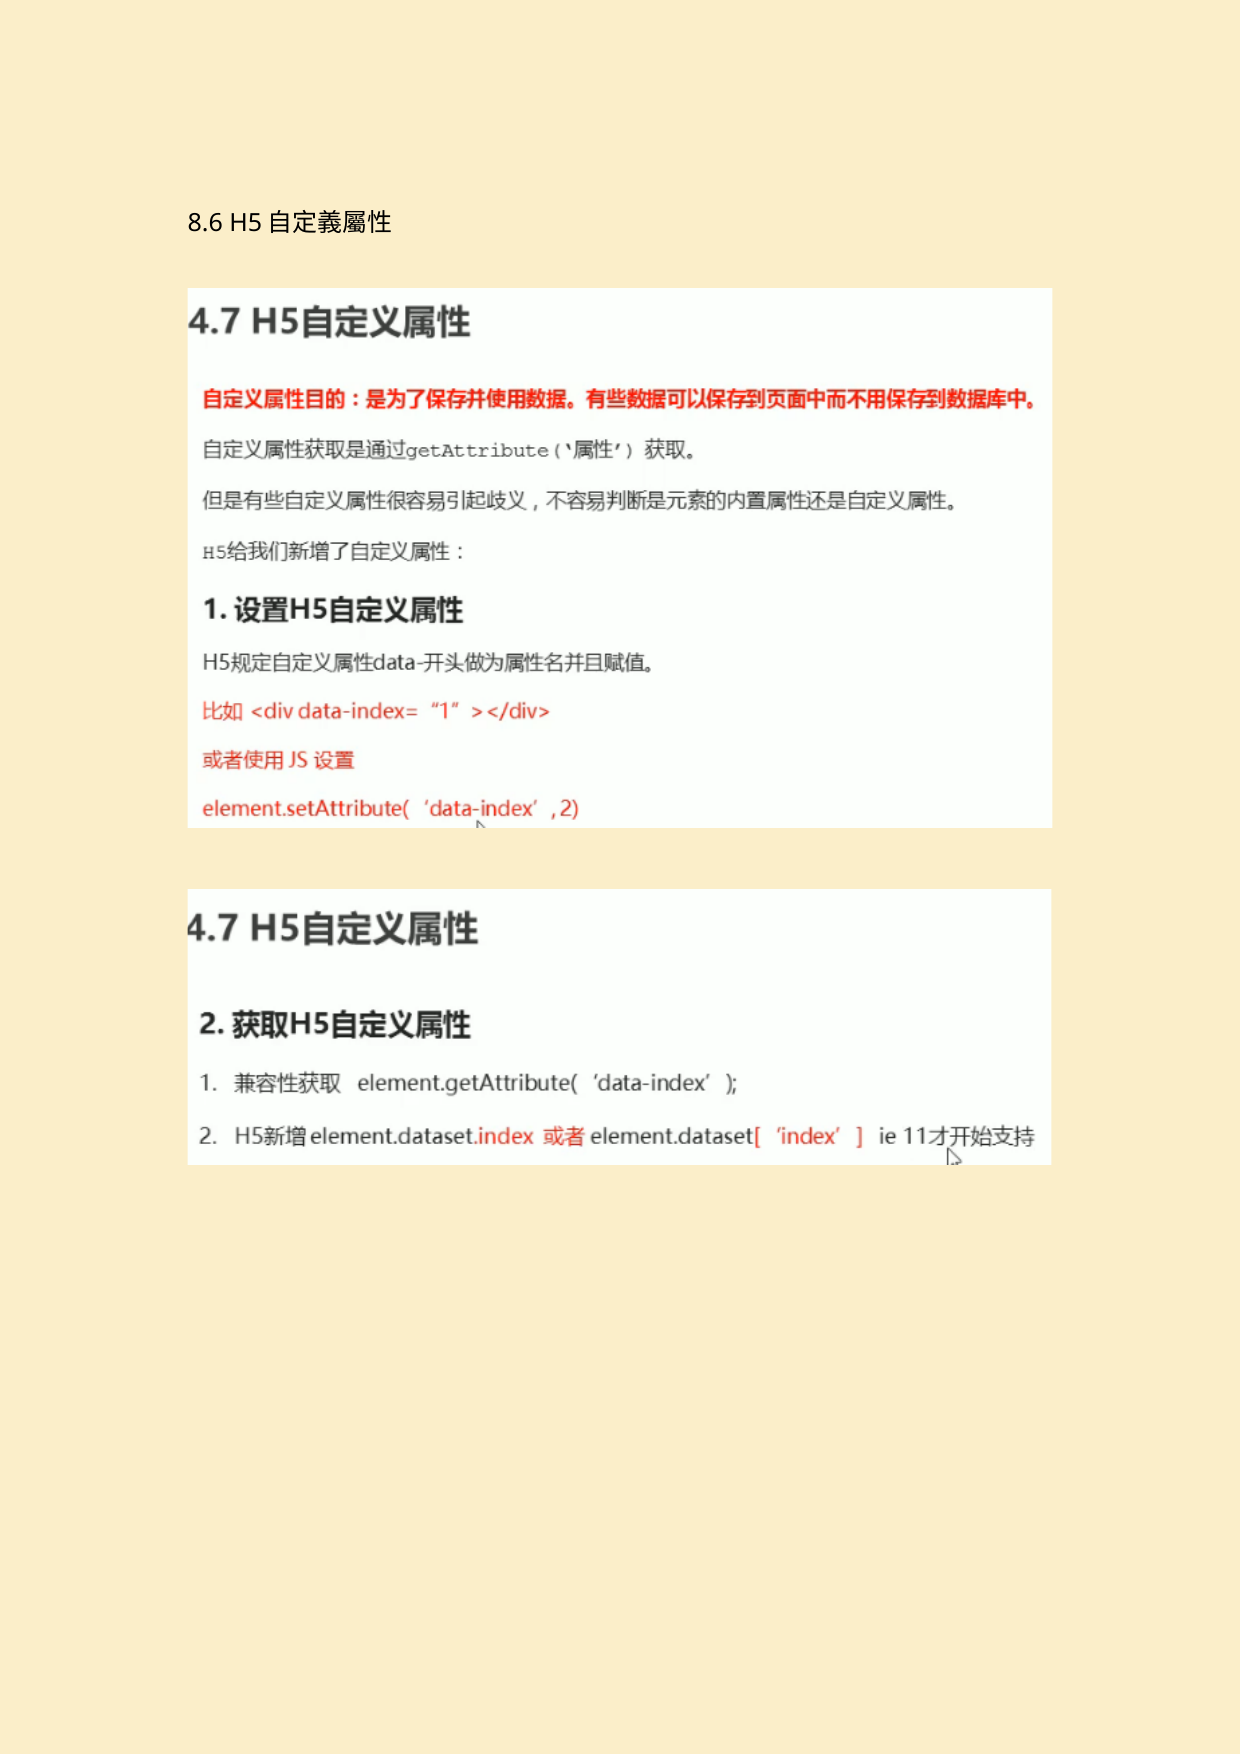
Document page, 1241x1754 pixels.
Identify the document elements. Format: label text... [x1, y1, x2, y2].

picture [187, 288, 1053, 828]
picture [187, 889, 1052, 1165]
text 8.6 H5自定義屬性 [187, 202, 1053, 239]
